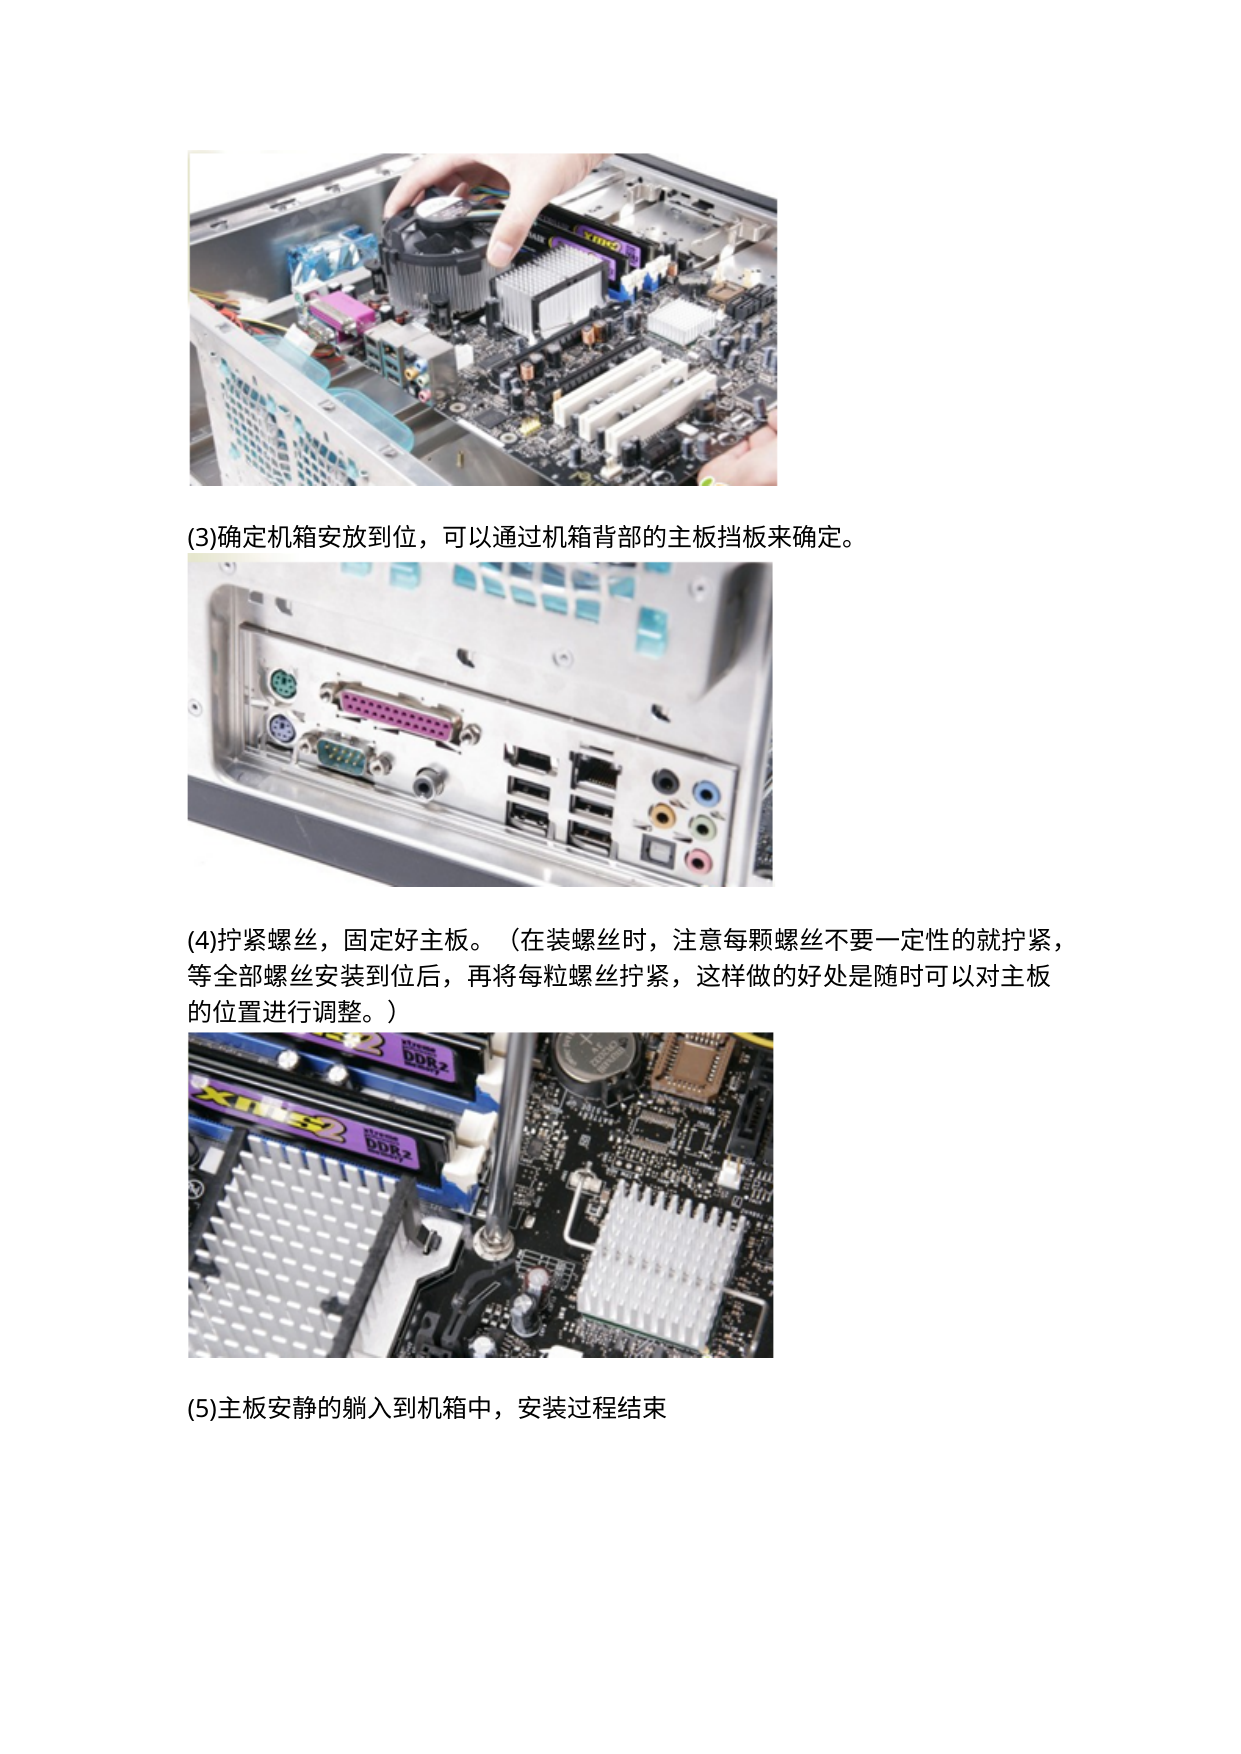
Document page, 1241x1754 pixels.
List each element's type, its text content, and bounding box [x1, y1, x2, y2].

picture [187, 1029, 774, 1358]
text (4)拧紧螺丝，固定好主板。（在装螺丝时，注意每颗螺丝不要一定性的就拧紧，等全部螺丝安装到位后，再将每粒螺丝拧紧，这样做的好处是随时可以对主板的位置进行调整。） [187, 920, 1053, 1029]
text (3)确定机箱安放到位，可以通过机箱背部的主板挡板来确定。 [187, 517, 1053, 553]
picture [187, 150, 779, 486]
picture [187, 553, 775, 887]
text (5)主板安静的躺入到机箱中，安装过程结束 [187, 1388, 1053, 1425]
